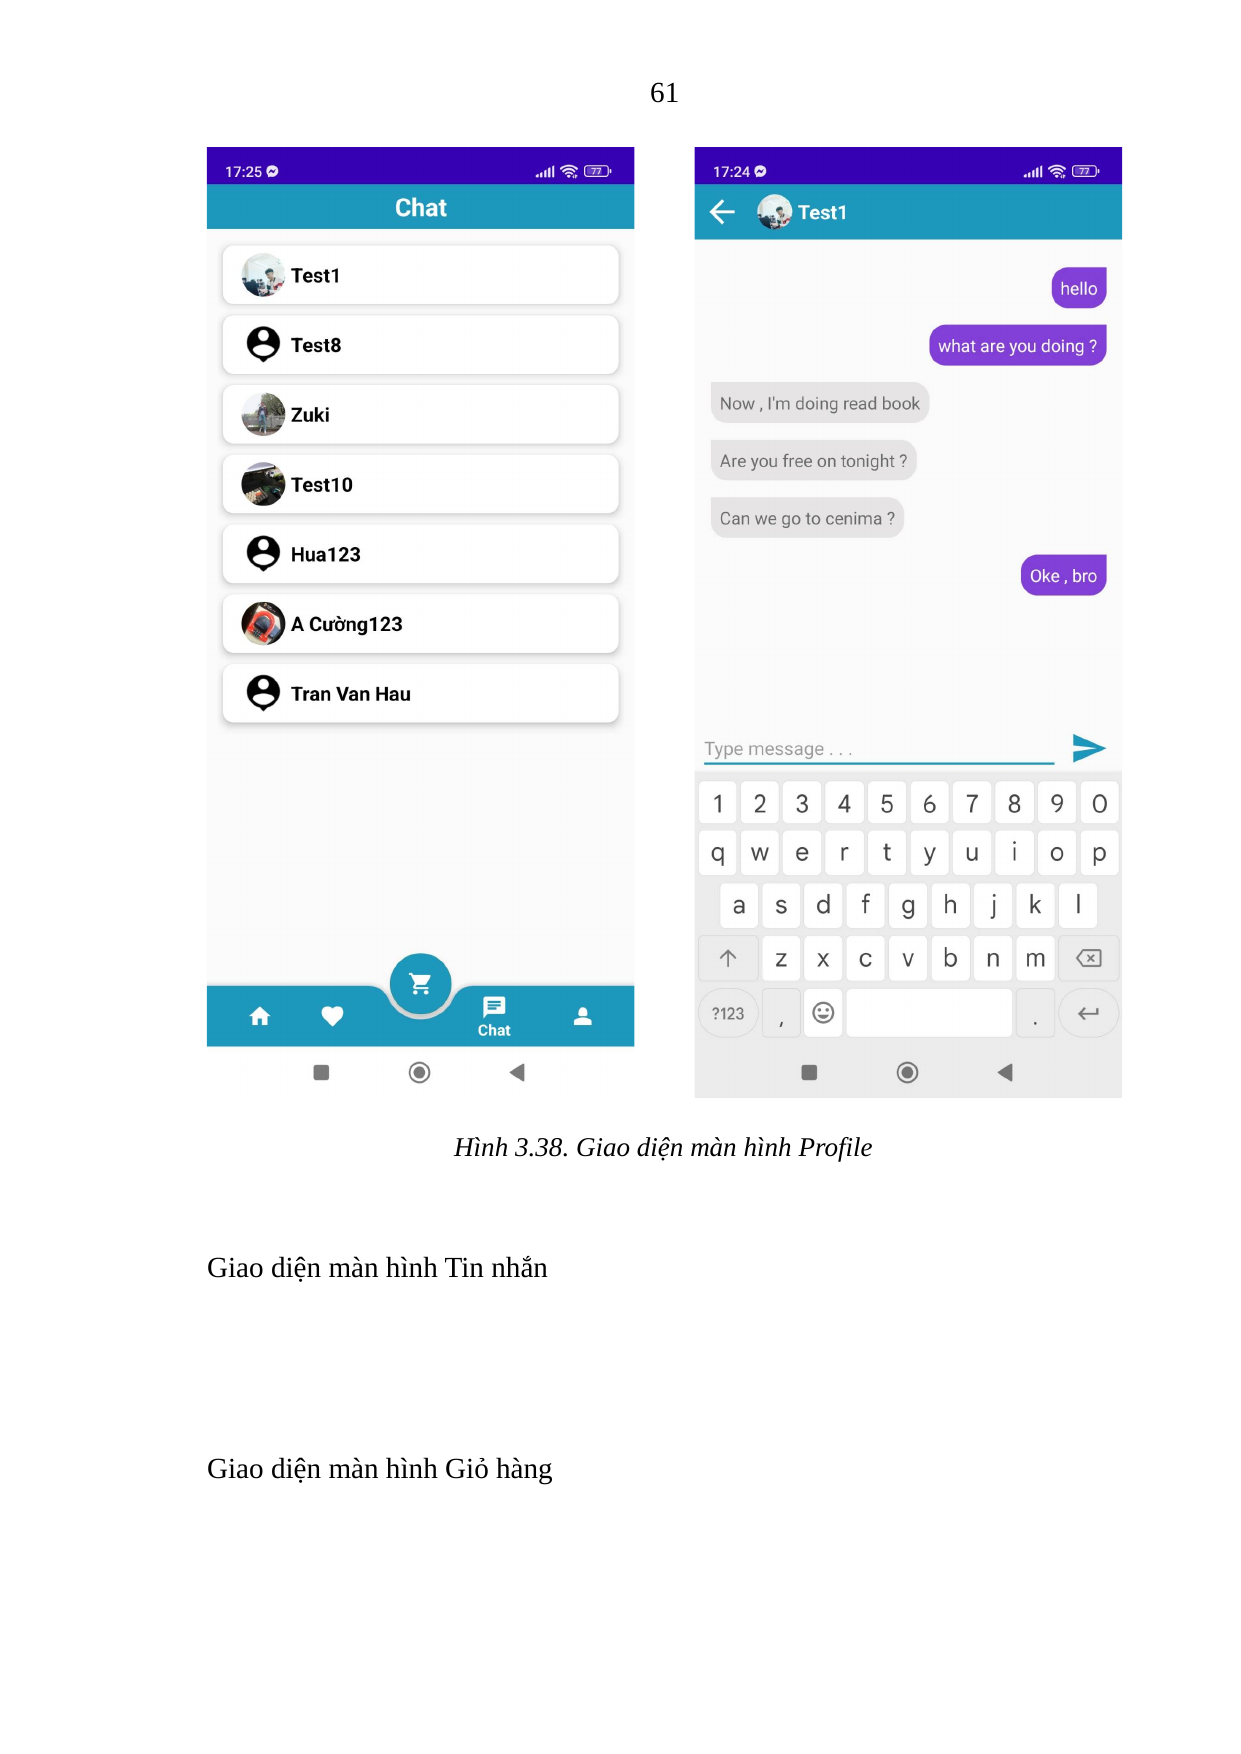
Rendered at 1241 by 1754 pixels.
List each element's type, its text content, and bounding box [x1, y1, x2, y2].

picture [206, 147, 635, 1098]
picture [694, 147, 1123, 1098]
text Giao diện màn hình Tin nhắn [207, 1250, 1122, 1284]
text Giao diện màn hình Giỏ hàng [207, 1451, 1122, 1485]
